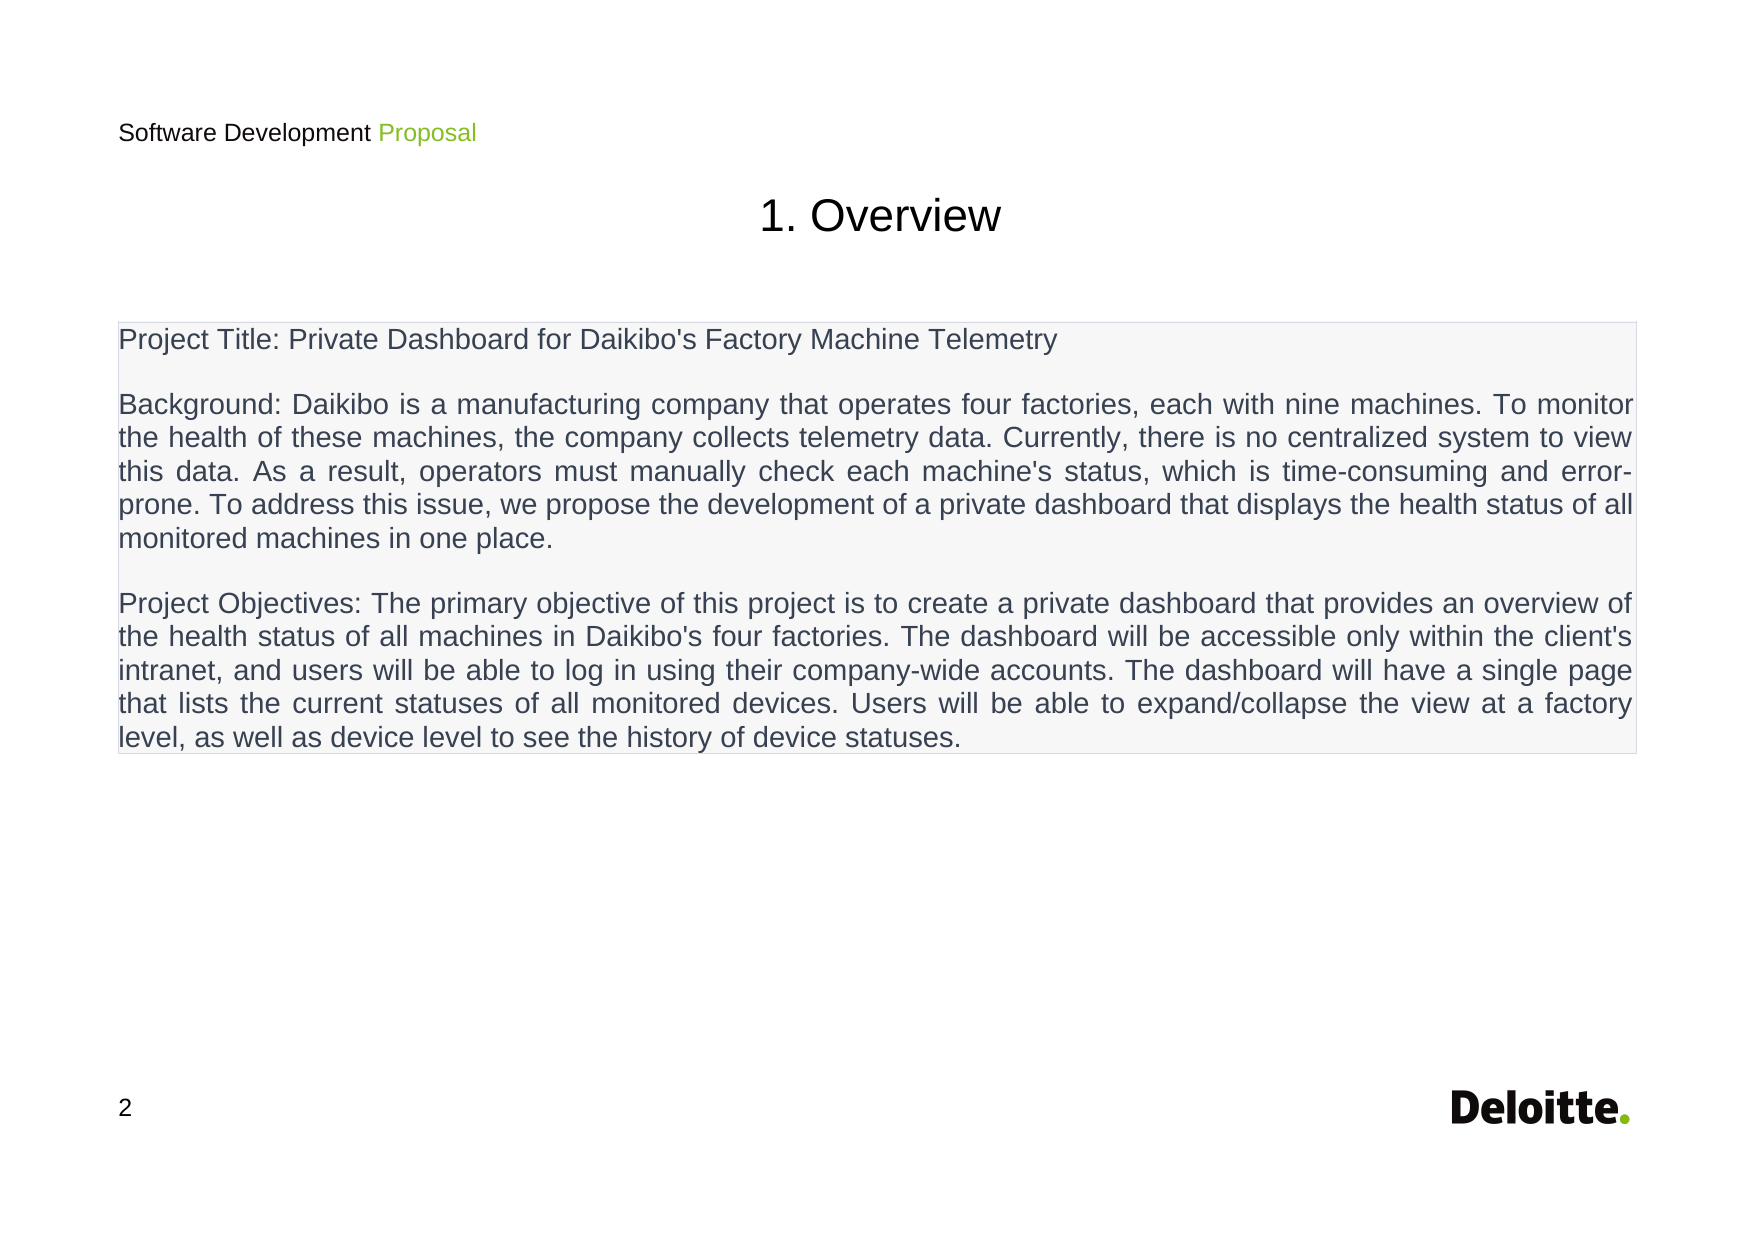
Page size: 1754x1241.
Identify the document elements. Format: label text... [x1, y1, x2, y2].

text 1. Overview [124, 188, 1636, 241]
text Background: Daikibo is a manufacturing company that operates four factories, each with nine machines. To monitor the health of these machines, the company collects telemetry data. Currently, there is no centralized system to view this data. As a result, operators must manually check each machine's status, which is time-consuming and error-prone. To address this issue, we propose the development of a private dashboard that displays the health status of all monitored machines in one place. [119, 386, 1636, 554]
picture [1448, 1084, 1633, 1130]
text Project Objectives: The primary objective of this project is to create a private dashboard that provides an overview of the health status of all machines in Daikibo's four factories. The dashboard will be accessible only within the client's intranet, and users will be able to log in using their company-wide accounts. The dashboard will have a single page that lists the current statuses of all monitored devices. Users will be able to expand/collapse the view at a factory level, as well as device level to see the history of device statuses. [119, 585, 1636, 753]
text Project Title: Private Dashboard for Daikibo's Factory Machine Telemetry [119, 323, 1636, 355]
